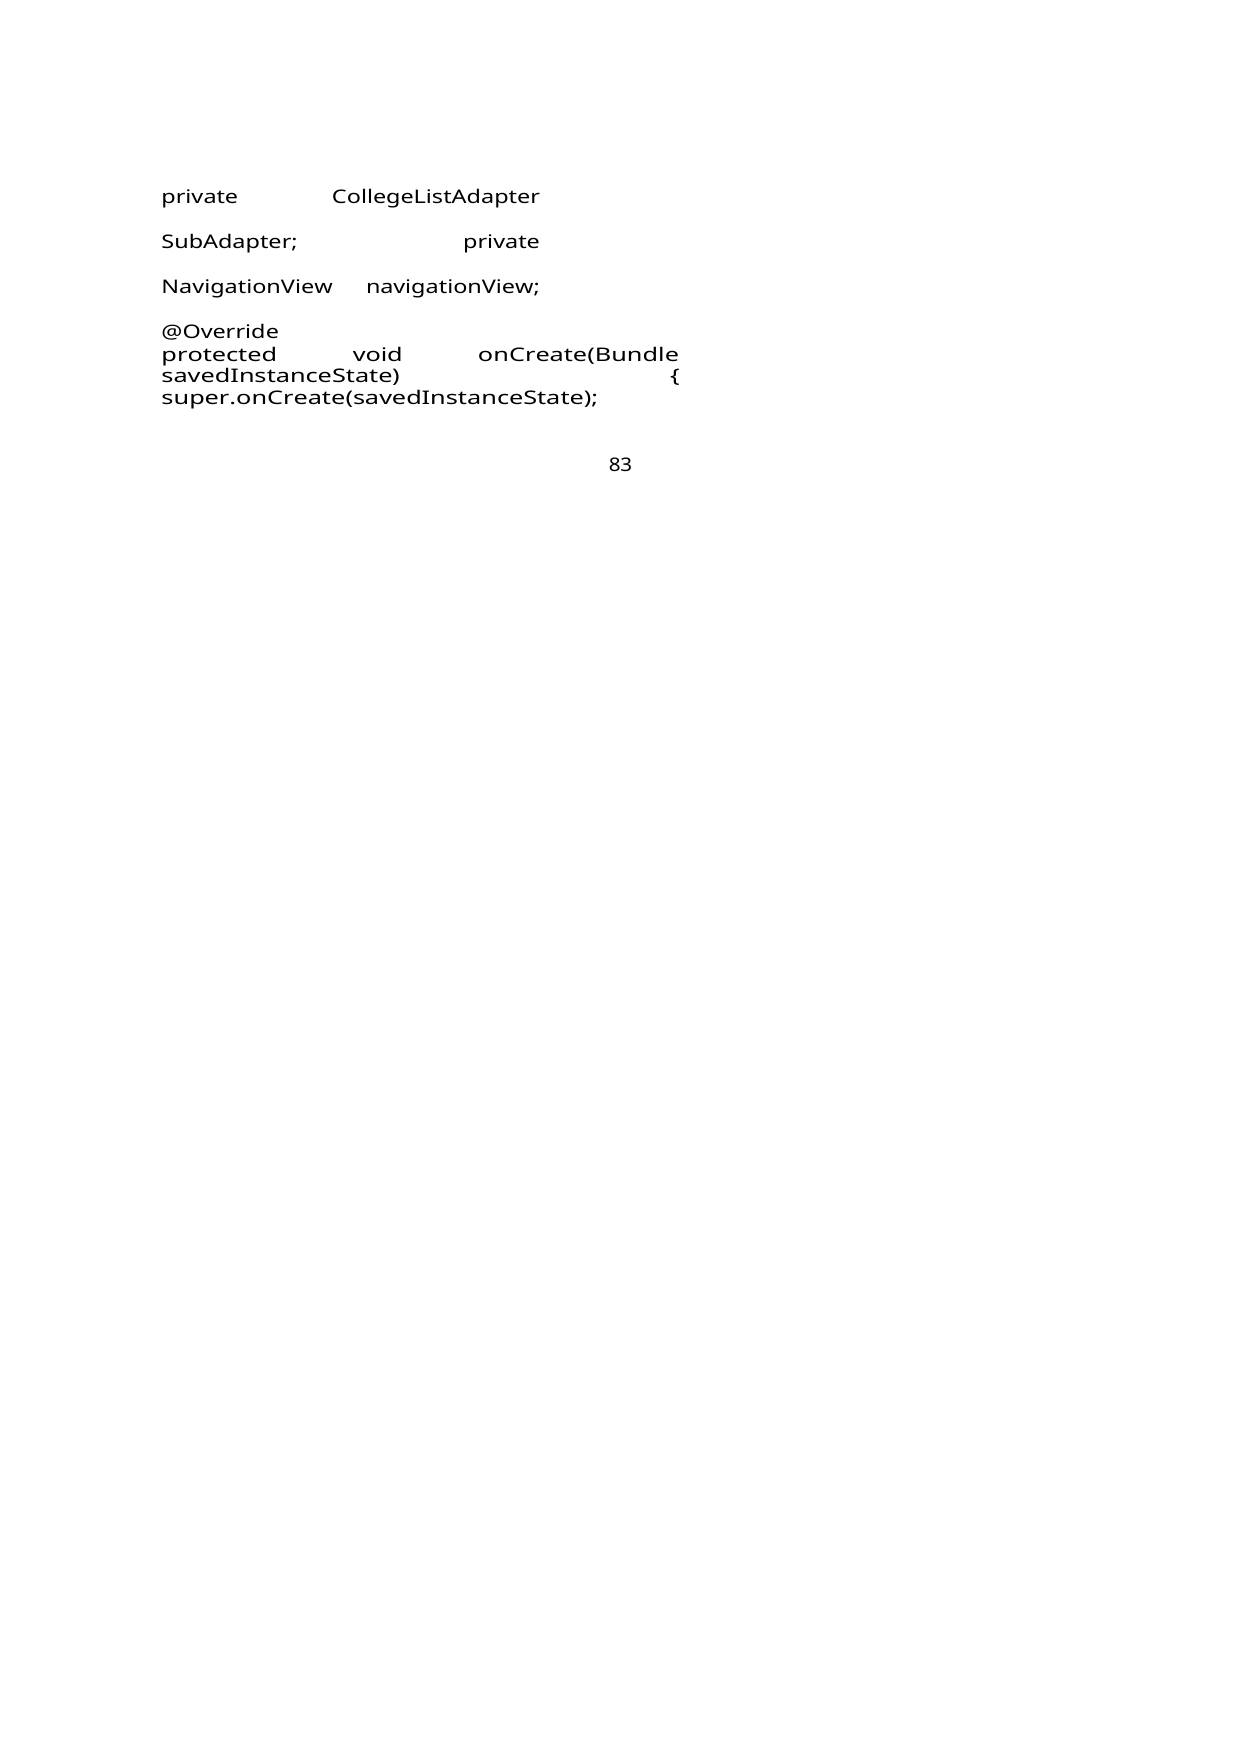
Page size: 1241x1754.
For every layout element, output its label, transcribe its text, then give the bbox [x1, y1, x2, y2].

text private CollegeListAdapter SubAdapter; private NavigationView navigationView; @Override [161, 164, 540, 344]
text protected void onCreate(Bundle savedInstanceState) { super.onCreate(savedInstanceState); [161, 344, 679, 410]
text 83 [425, 451, 815, 477]
